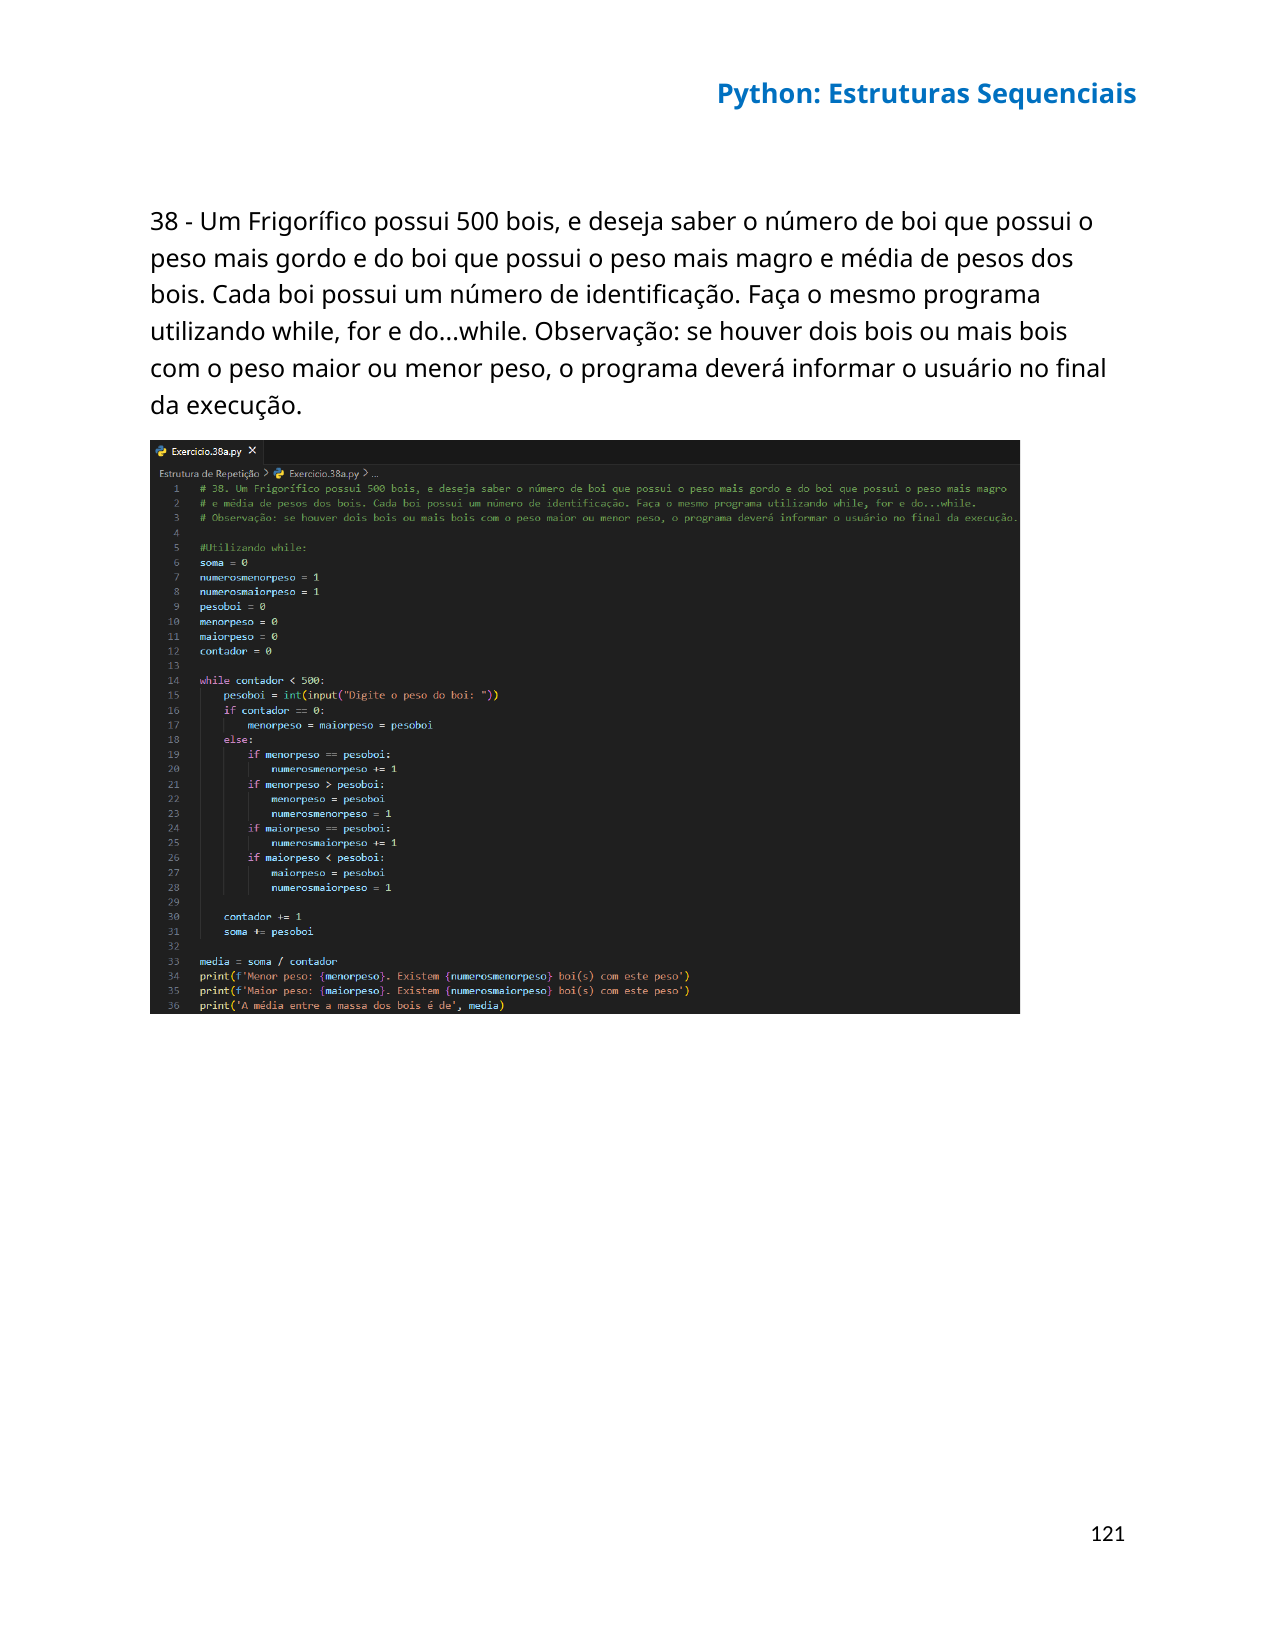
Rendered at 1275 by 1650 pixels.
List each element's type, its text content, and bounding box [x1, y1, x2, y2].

text 38 - Um Frigorífico possui 500 bois, e deseja saber o número de boi que possui o peso mais gordo e do boi que possui o peso mais magro e média de pesos dos bois. Cada boi possui um número de identificação. Faça o mesmo programa utilizando while, for e do...while. Observação: se houver dois bois ou mais bois com o peso maior ou menor peso, o programa deverá informar o usuário no final da execução. [150, 203, 1125, 421]
picture [150, 440, 1021, 1014]
